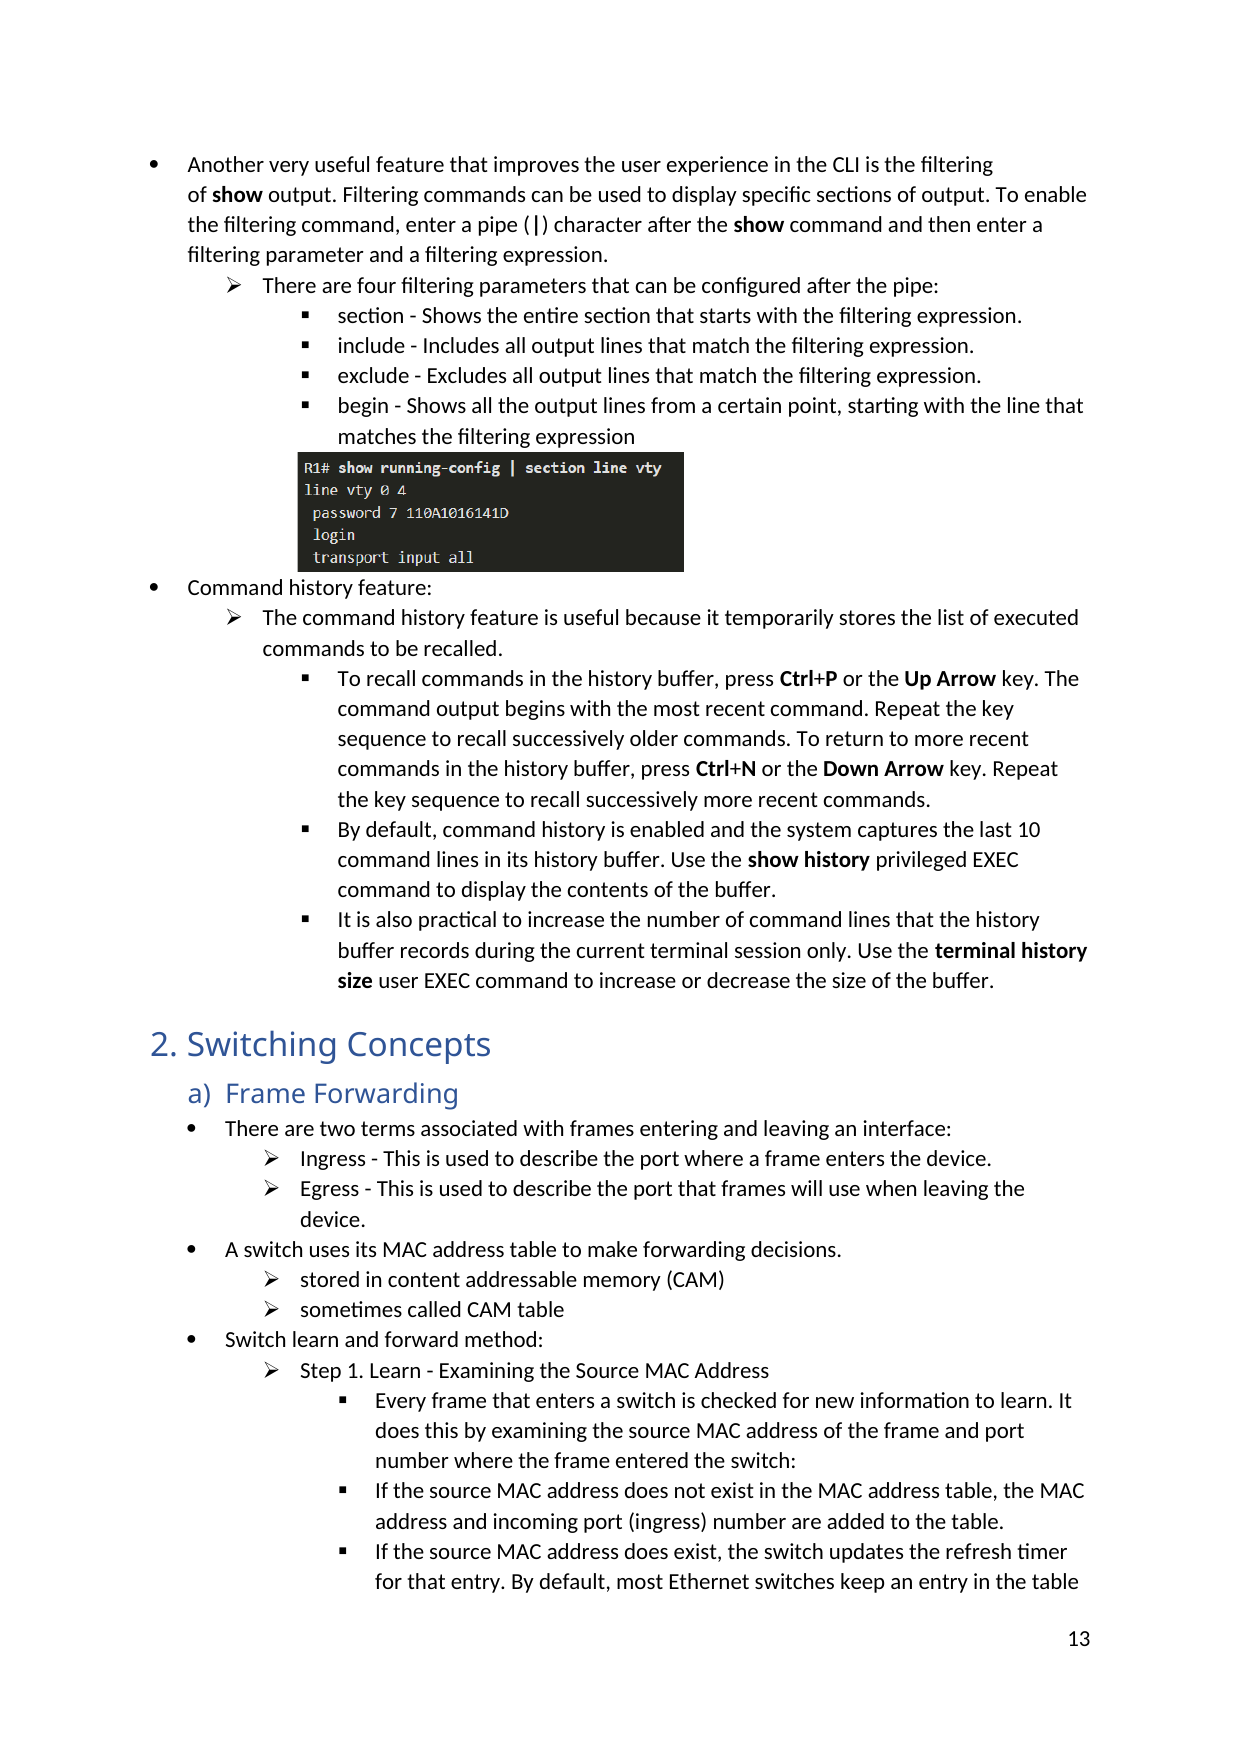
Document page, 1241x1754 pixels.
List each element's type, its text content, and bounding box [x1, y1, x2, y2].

list section - Shows the entire section that starts with the filtering expression. [300, 301, 1090, 329]
list Command history feature: [150, 573, 1090, 601]
list Ingress - This is used to describe the port where a frame enters the device. [262, 1144, 1090, 1172]
list begin - Shows all the output lines from a certain point, starting with the line that matches the filtering expression [300, 392, 1090, 450]
list There are two terms associated with frames entering and leaving an interface: [187, 1114, 1090, 1142]
list The command history feature is useful because it temporarily stores the list of executed commands to be recalled. [225, 603, 1090, 662]
list A switch uses its MAC address table to make forwarding decisions. [187, 1235, 1090, 1263]
list Egress - This is used to describe the port that frames will use when leaving the device. [262, 1174, 1090, 1233]
subtitle Frame Forwarding [187, 1074, 1090, 1111]
picture [297, 452, 684, 572]
list include - Includes all output lines that match the filtering expression. [300, 331, 1090, 359]
list Another very useful feature that improves the user experience in the CLI is the filtering of show output. Filtering commands can be used to display specific sections of output. To enable the filtering command, enter a pipe (|) character after the show command and then enter a filtering parameter and a filtering expression. [150, 150, 1090, 269]
list If the source MAC address does not exist in the MAC address table, the MAC address and incoming port (ingress) number are added to the table. [337, 1477, 1090, 1535]
list exclude - Excludes all output lines that match the filtering expression. [300, 361, 1090, 389]
list It is also practical to increase the number of command lines that the history buffer records during the current terminal session only. Use the terminal history size user EXEC command to increase or decrease the size of the buffer. [300, 906, 1090, 994]
list To recall commands in the history buffer, press Ctrl+P or the Up Arrow key. The command output begins with the most recent command. Repeat the key sequence to recall successively older commands. To return to more recent commands in the history buffer, press Ctrl+N or the Down Arrow key. Repeat the key sequence to recall successively more recent commands. [300, 664, 1090, 813]
list Switch learn and forward method: [187, 1326, 1090, 1354]
list Every frame that enters a switch is checked for new information to learn. It does this by examining the source MAC address of the frame and port number where the frame entered the switch: [337, 1386, 1090, 1474]
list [337, 1537, 1090, 1595]
list stored in content addressable memory (CAM) [262, 1265, 1090, 1293]
list sometimes called CAM table [262, 1295, 1090, 1323]
subtitle Switching Concepts [150, 1021, 1090, 1067]
list There are four filtering parameters that can be configured after the pipe: [225, 271, 1090, 299]
list By default, command history is enabled and the system captures the last 10 command lines in its history buffer. Use the show history privileged EXEC command to display the contents of the buffer. [300, 815, 1090, 903]
list Step 1. Learn - Examining the Source MAC Address [262, 1356, 1090, 1384]
